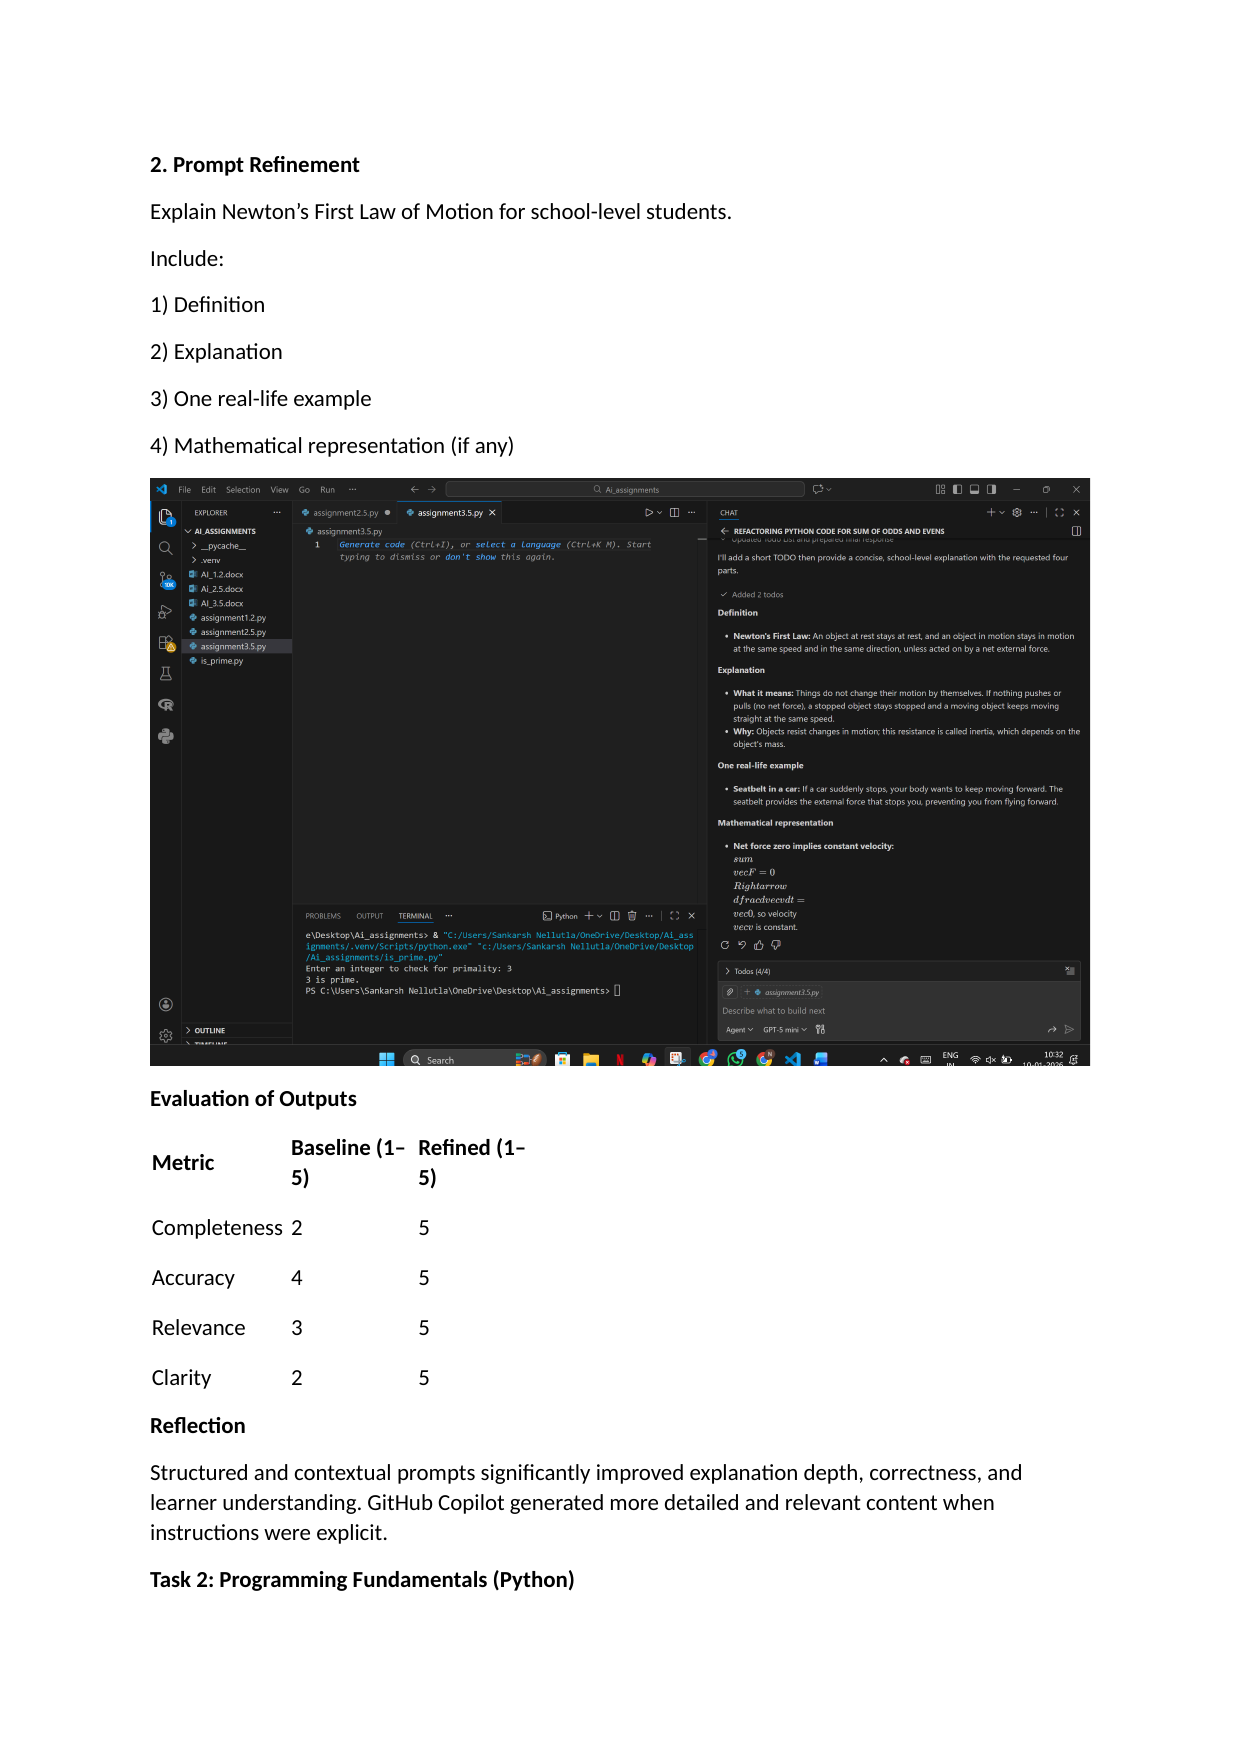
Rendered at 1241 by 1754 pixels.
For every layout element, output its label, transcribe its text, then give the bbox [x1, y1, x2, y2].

table_cell 5 [416, 1311, 538, 1361]
text 3) One real-life example [150, 384, 1090, 412]
text 1) Definition [150, 291, 1090, 319]
table_cell 5 [416, 1212, 538, 1261]
table_cell 4 [289, 1261, 416, 1311]
table_cell Clarity [150, 1361, 289, 1411]
table_header Metric [150, 1131, 289, 1212]
picture [150, 478, 1091, 1066]
text 2) Explanation [150, 337, 1090, 366]
text Explain Newton’s First Law of Motion for school-level students. [150, 197, 1090, 225]
table_cell 5 [416, 1361, 538, 1411]
text Structured and contextual prompts significantly improved explanation depth, correctness, and learner understanding. GitHub Copilot generated more detailed and relevant content when instructions were explicit. [150, 1458, 1090, 1546]
text Evaluation of Outputs [150, 1084, 1090, 1113]
table_cell 2 [289, 1212, 416, 1261]
text 4) Mathematical representation (if any) [150, 431, 1090, 459]
table_cell 5 [416, 1261, 538, 1311]
table_header Baseline (1–5) [289, 1131, 416, 1212]
table_cell 3 [289, 1311, 416, 1361]
table_header Refined (1–5) [416, 1131, 538, 1212]
text 2. Prompt Refinement [150, 150, 1090, 178]
table_cell Relevance [150, 1311, 289, 1361]
text Reflection [150, 1411, 1090, 1439]
table_cell Completeness [150, 1212, 289, 1261]
table_cell 2 [289, 1361, 416, 1411]
table_cell Accuracy [150, 1261, 289, 1311]
text Include: [150, 244, 1090, 272]
text Task 2: Programming Fundamentals (Python) [150, 1565, 1090, 1593]
